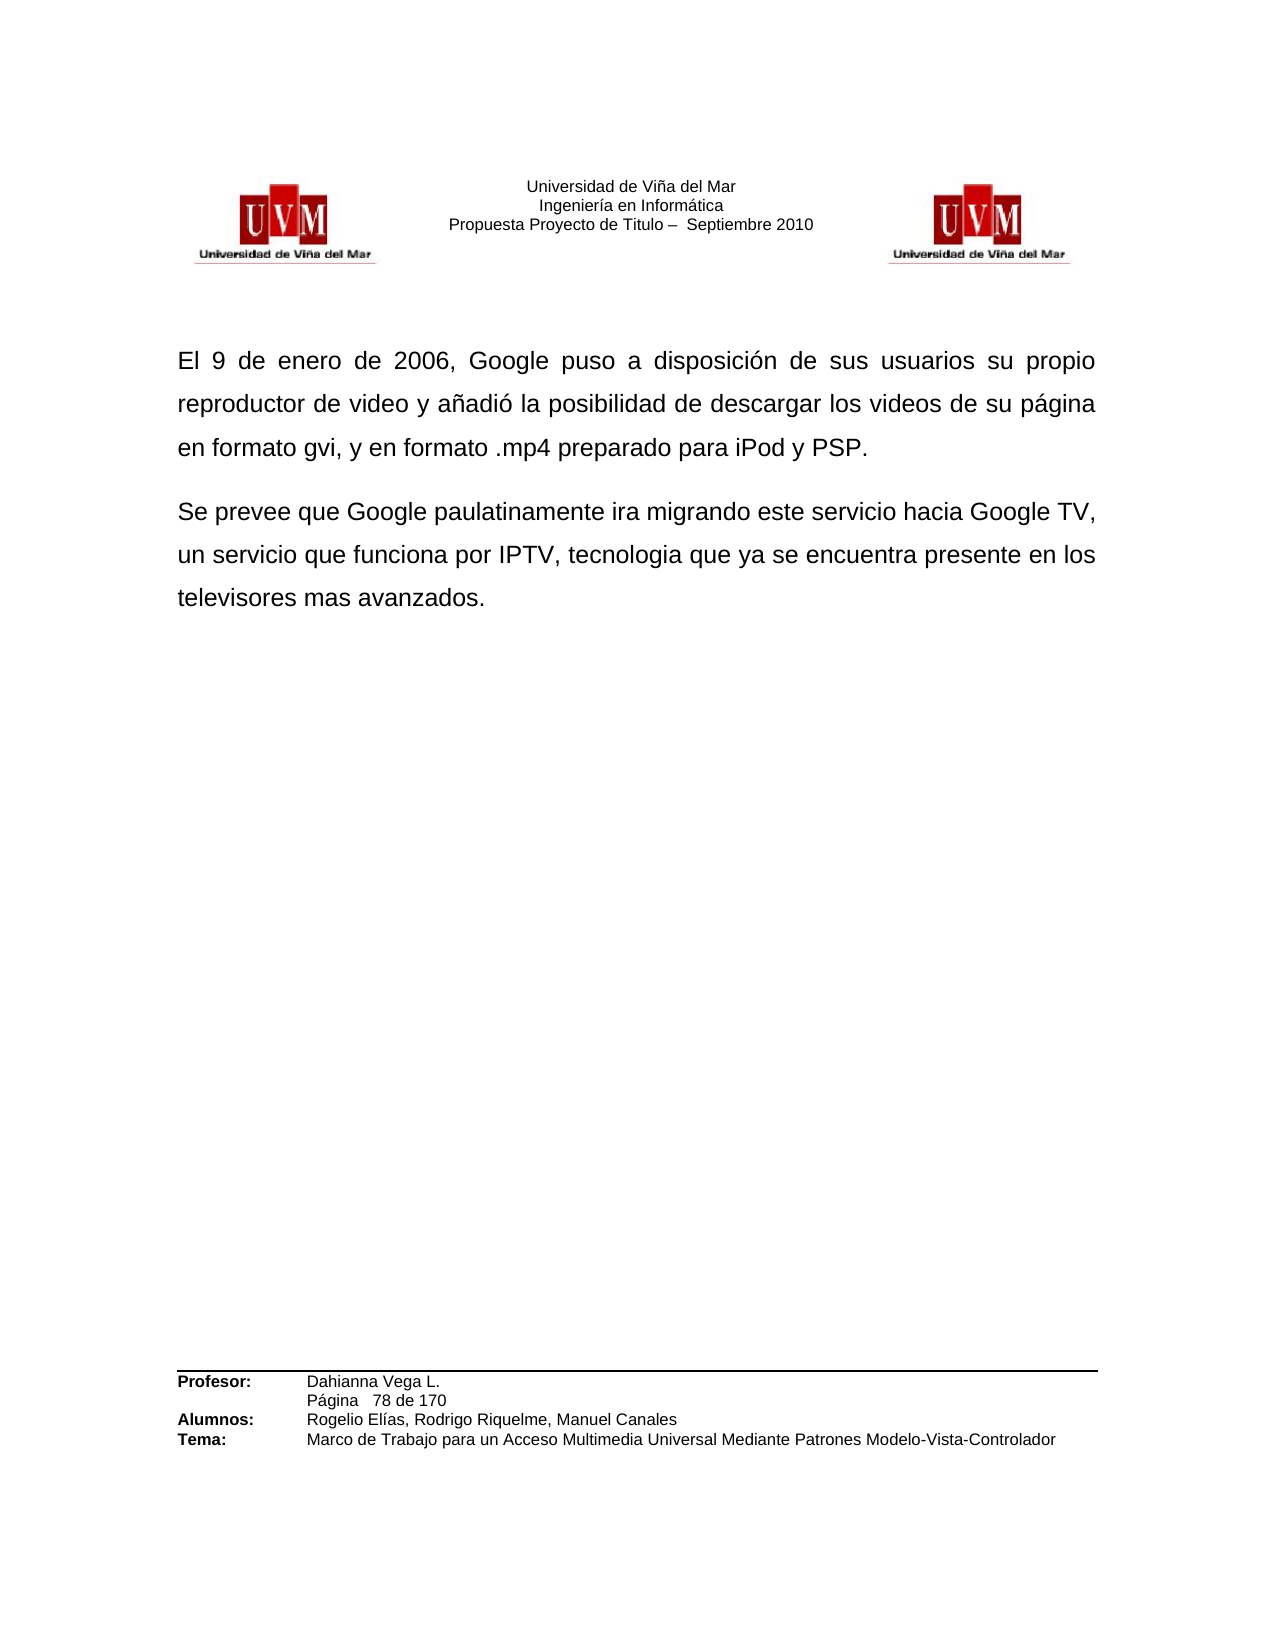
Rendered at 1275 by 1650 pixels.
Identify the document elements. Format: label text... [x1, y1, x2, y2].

text El 9 de enero de 2006, Google puso a disposición de sus usuarios su propio reproductor de video y añadió la posibilidad de descargar los videos de su página en formato gvi, y en formato .mp4 preparado para iPod y PSP. [177, 346, 1098, 461]
picture [871, 176, 1084, 267]
picture [177, 176, 390, 267]
text Se prevee que Google paulatinamente ira migrando este servicio hacia Google TV, un servicio que funciona por IPTV, tecnologia que ya se encuentra presente en los televisores mas avanzados. [177, 497, 1098, 612]
